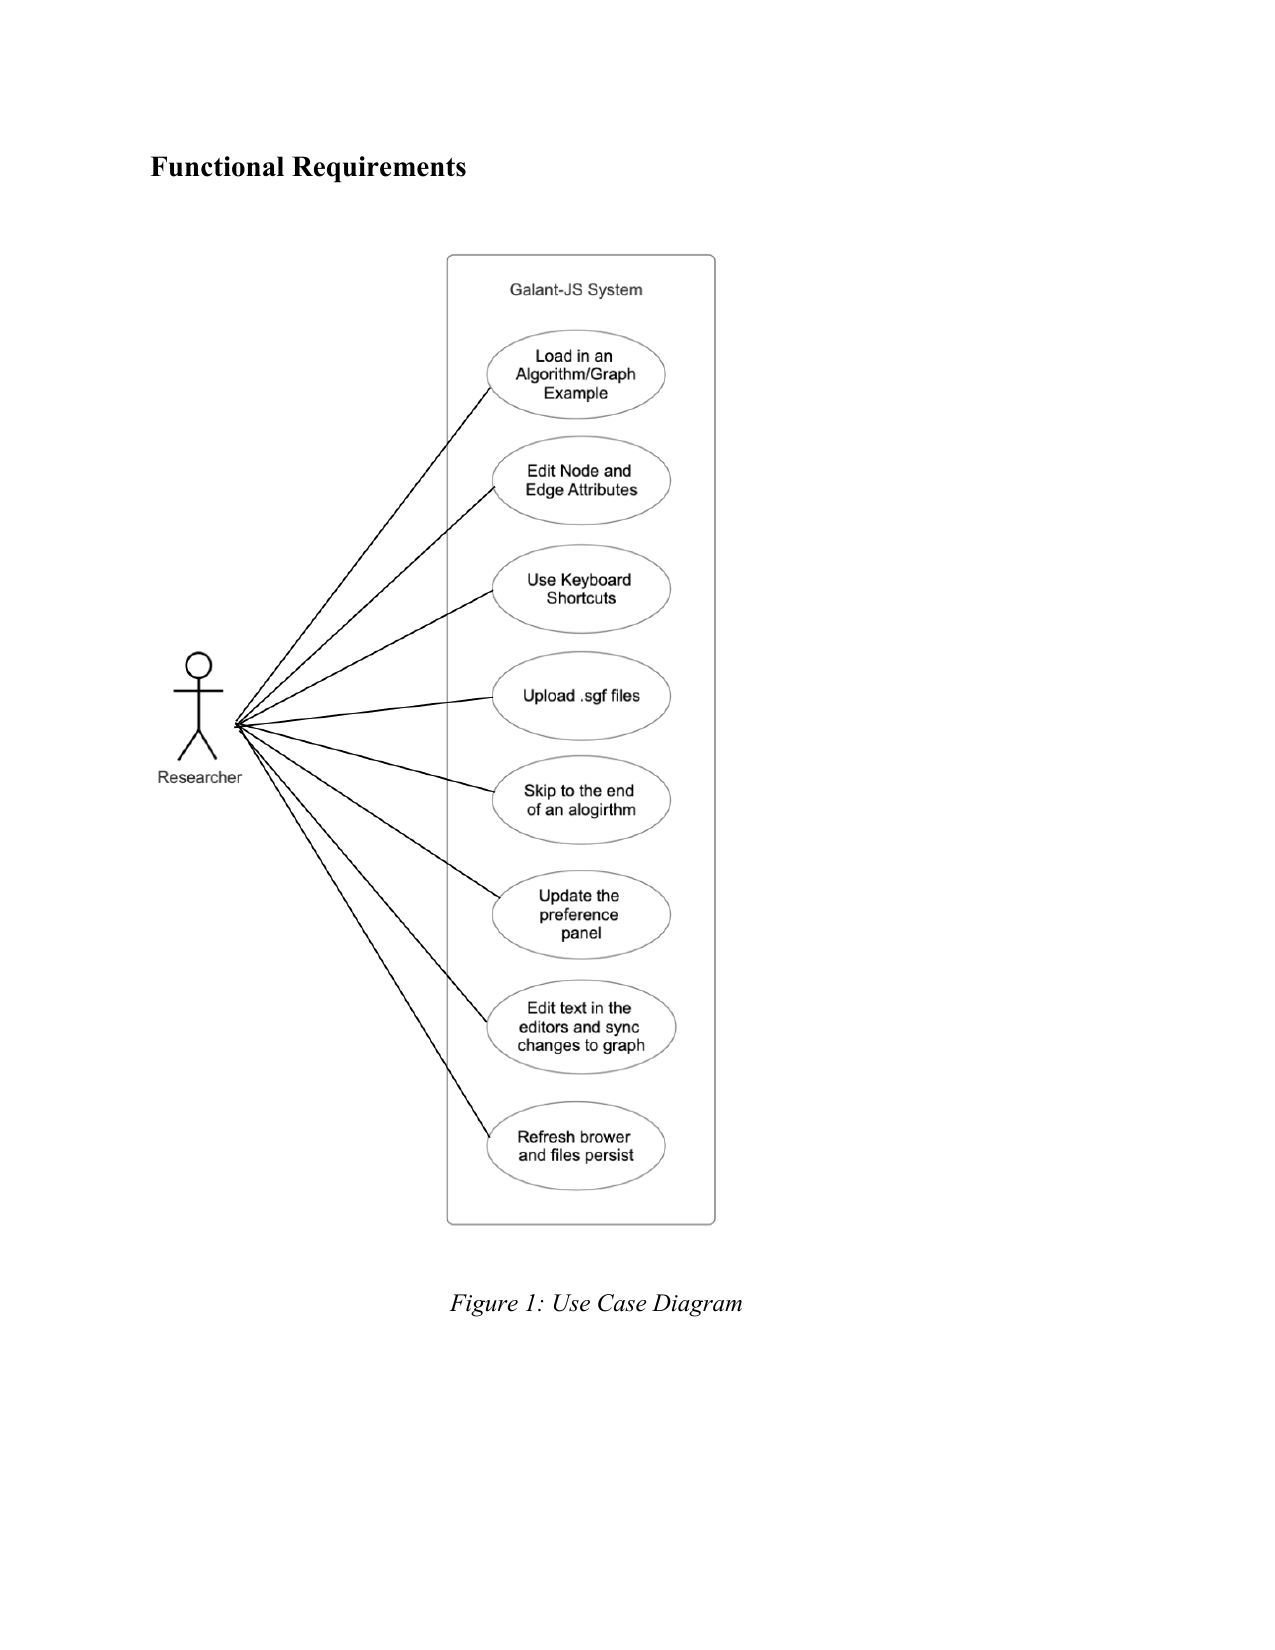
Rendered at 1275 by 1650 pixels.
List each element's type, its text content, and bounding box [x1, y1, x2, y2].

subtitle Functional Requirements [150, 150, 1125, 182]
subtitle Figure 1: Use Case Diagram [450, 1289, 1125, 1316]
picture [150, 226, 737, 1242]
